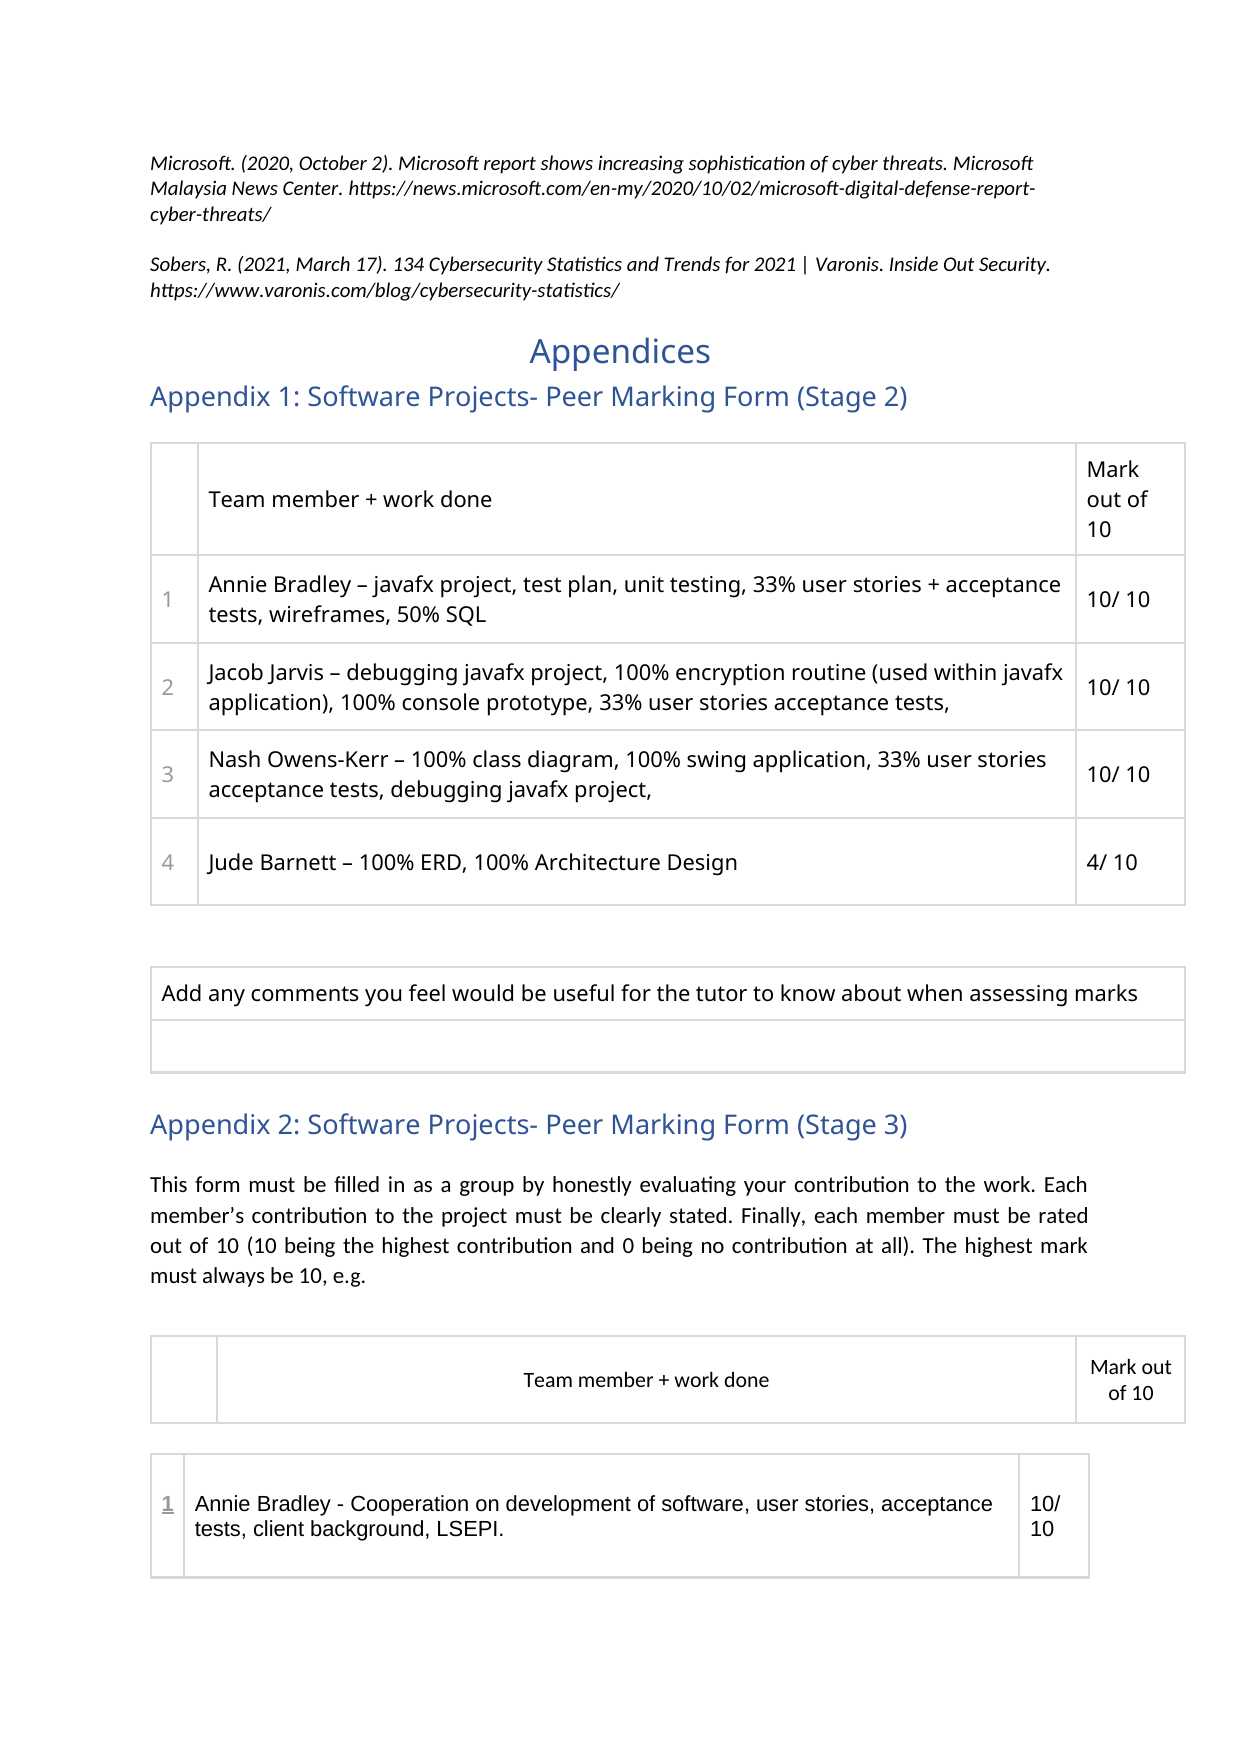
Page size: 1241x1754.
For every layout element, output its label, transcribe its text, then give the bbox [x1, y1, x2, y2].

table_header Team member + work done [218, 1337, 1075, 1422]
table_header [152, 1337, 216, 1422]
table_header Mark out of 10 [1077, 444, 1184, 554]
table_cell Annie Bradley – javafx project, test plan, unit testing, 33% user stories + acceptance tests, wireframes, 50% SQL [199, 556, 1075, 642]
table_cell 2 [152, 644, 197, 729]
table_cell 4/ 10 [1077, 819, 1184, 904]
table_header [152, 444, 197, 554]
table_header 1 [152, 1455, 183, 1576]
text Sobers, R. (2021, March 17). 134 Cybersecurity Statistics and Trends for 2021 | Varonis. Inside Out Security. https://www.varonis.com/blog/cybersecurity-statistics/ [150, 252, 1090, 302]
text Microsoft. (2020, October 2). Microsoft report shows increasing sophistication of cyber threats. Microsoft Malaysia News Center. https://news.microsoft.com/en-my/2020/10/02/microsoft-digital-defense-report-cyber-threats/ [150, 150, 1090, 226]
table_cell Nash Owens-Kerr – 100% class diagram, 100% swing application, 33% user stories acceptance tests, debugging javafx project, [199, 731, 1075, 817]
table_cell [152, 1021, 1184, 1071]
table_header Annie Bradley - Cooperation on development of software, user stories, acceptance tests, client background, LSEPI. [185, 1455, 1018, 1576]
subtitle Appendix 2: Software Projects- Peer Marking Form (Stage 3) [150, 1106, 1090, 1142]
table_cell 1 [152, 556, 197, 642]
table_cell 10/ 10 [1077, 556, 1184, 642]
table_cell 3 [152, 731, 197, 817]
table_header 10/ 10 [1020, 1455, 1088, 1576]
table_cell 10/ 10 [1077, 731, 1184, 817]
subtitle Appendix 1: Software Projects- Peer Marking Form (Stage 2) [150, 377, 1090, 414]
table_header Add any comments you feel would be useful for the tutor to know about when assessing marks [152, 968, 1184, 1019]
table_cell Jacob Jarvis – debugging javafx project, 100% encryption routine (used within javafx application), 100% console prototype, 33% user stories acceptance tests, [199, 644, 1075, 729]
table_cell Jude Barnett – 100% ERD, 100% Architecture Design [199, 819, 1075, 904]
table_cell 4 [152, 819, 197, 904]
table_header Team member + work done [199, 444, 1075, 554]
text This form must be filled in as a group by honestly evaluating your contribution to the work. Each member’s contribution to the project must be clearly stated. Finally, each member must be rated out of 10 (10 being the highest contribution and 0 being no contribution at all). The highest mark must always be 10, e.g. [150, 1171, 1090, 1289]
table_header Mark out of 10 [1077, 1337, 1184, 1422]
table_cell 10/ 10 [1077, 644, 1184, 729]
subtitle Appendices [150, 327, 1090, 373]
